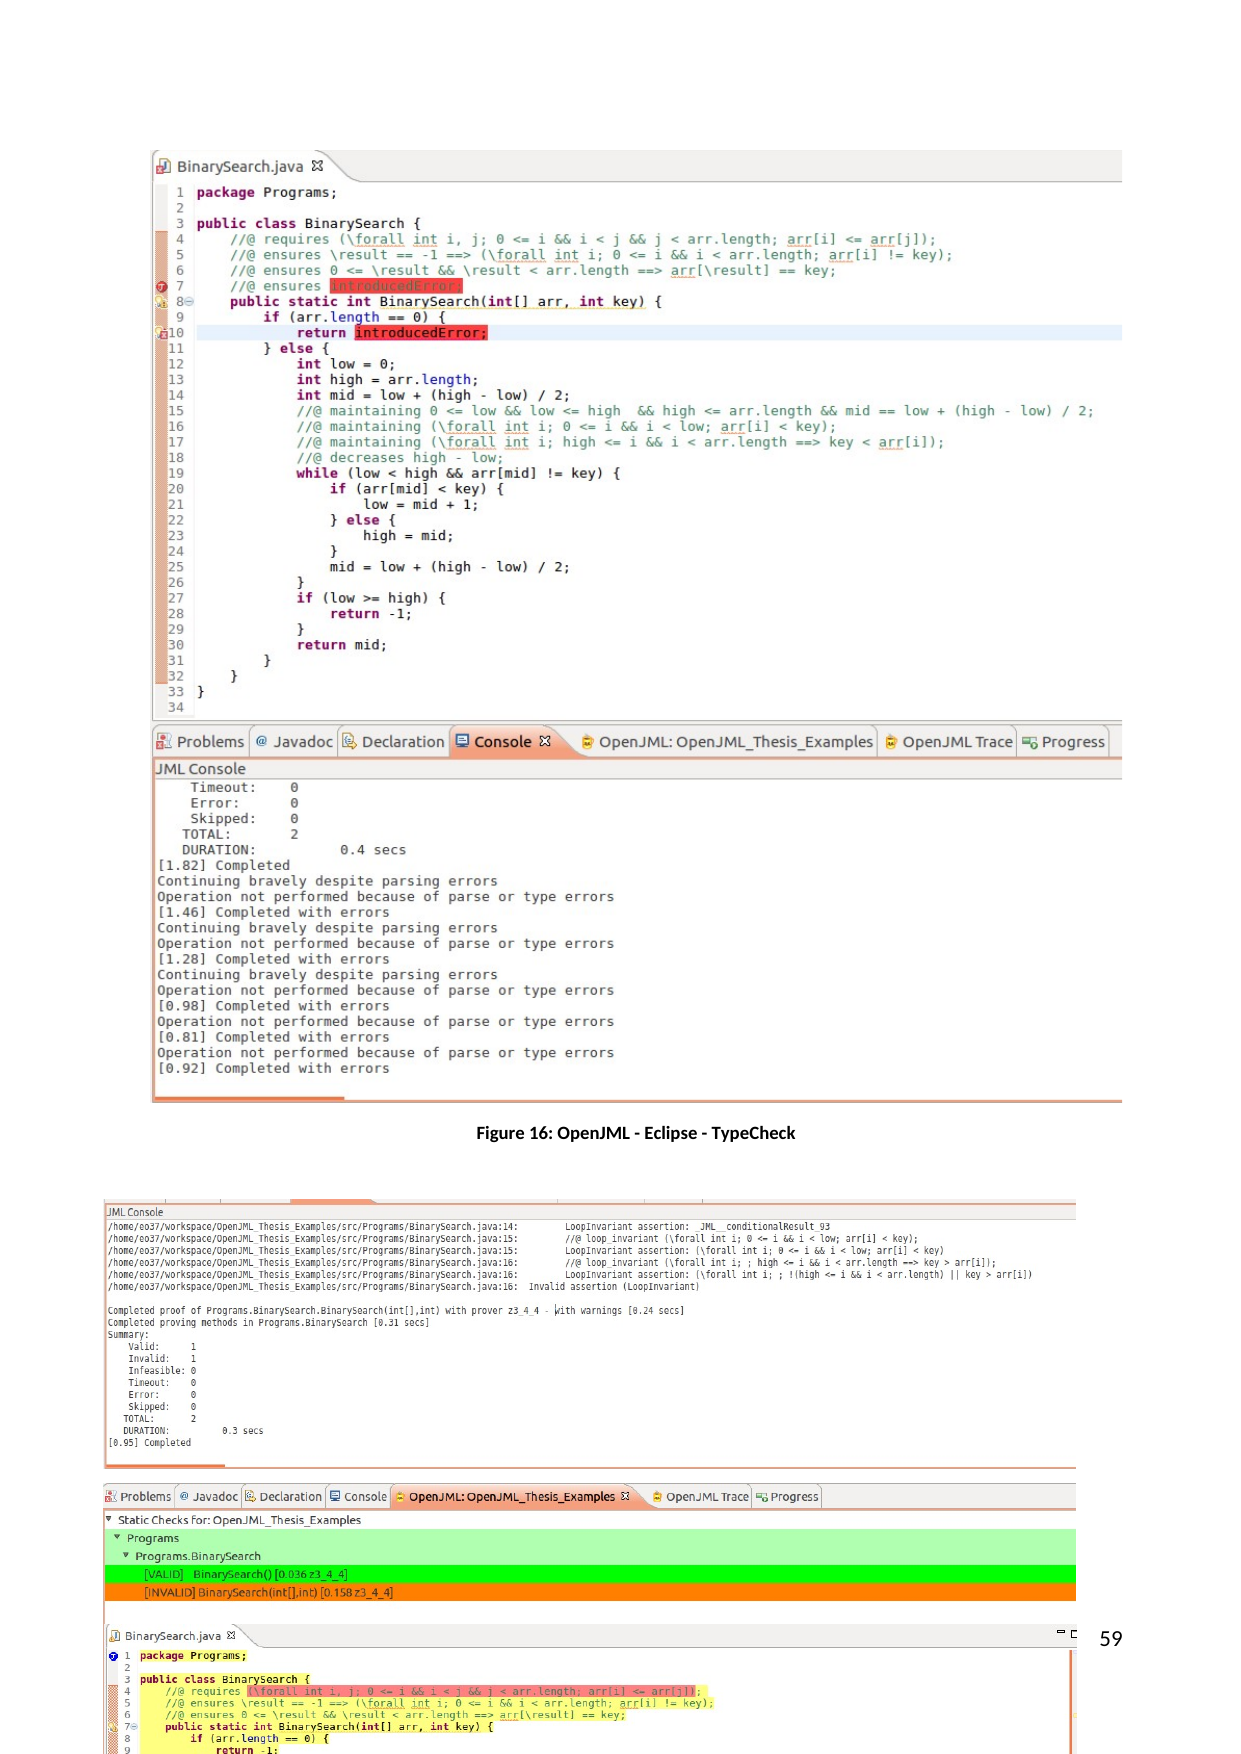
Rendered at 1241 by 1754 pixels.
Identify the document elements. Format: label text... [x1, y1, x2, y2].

text Figure 16: OpenJML - Eclipse - TypeCheck [150, 1121, 1122, 1144]
picture [150, 150, 1123, 1103]
picture [103, 1199, 1076, 1469]
picture [103, 1483, 1077, 1754]
